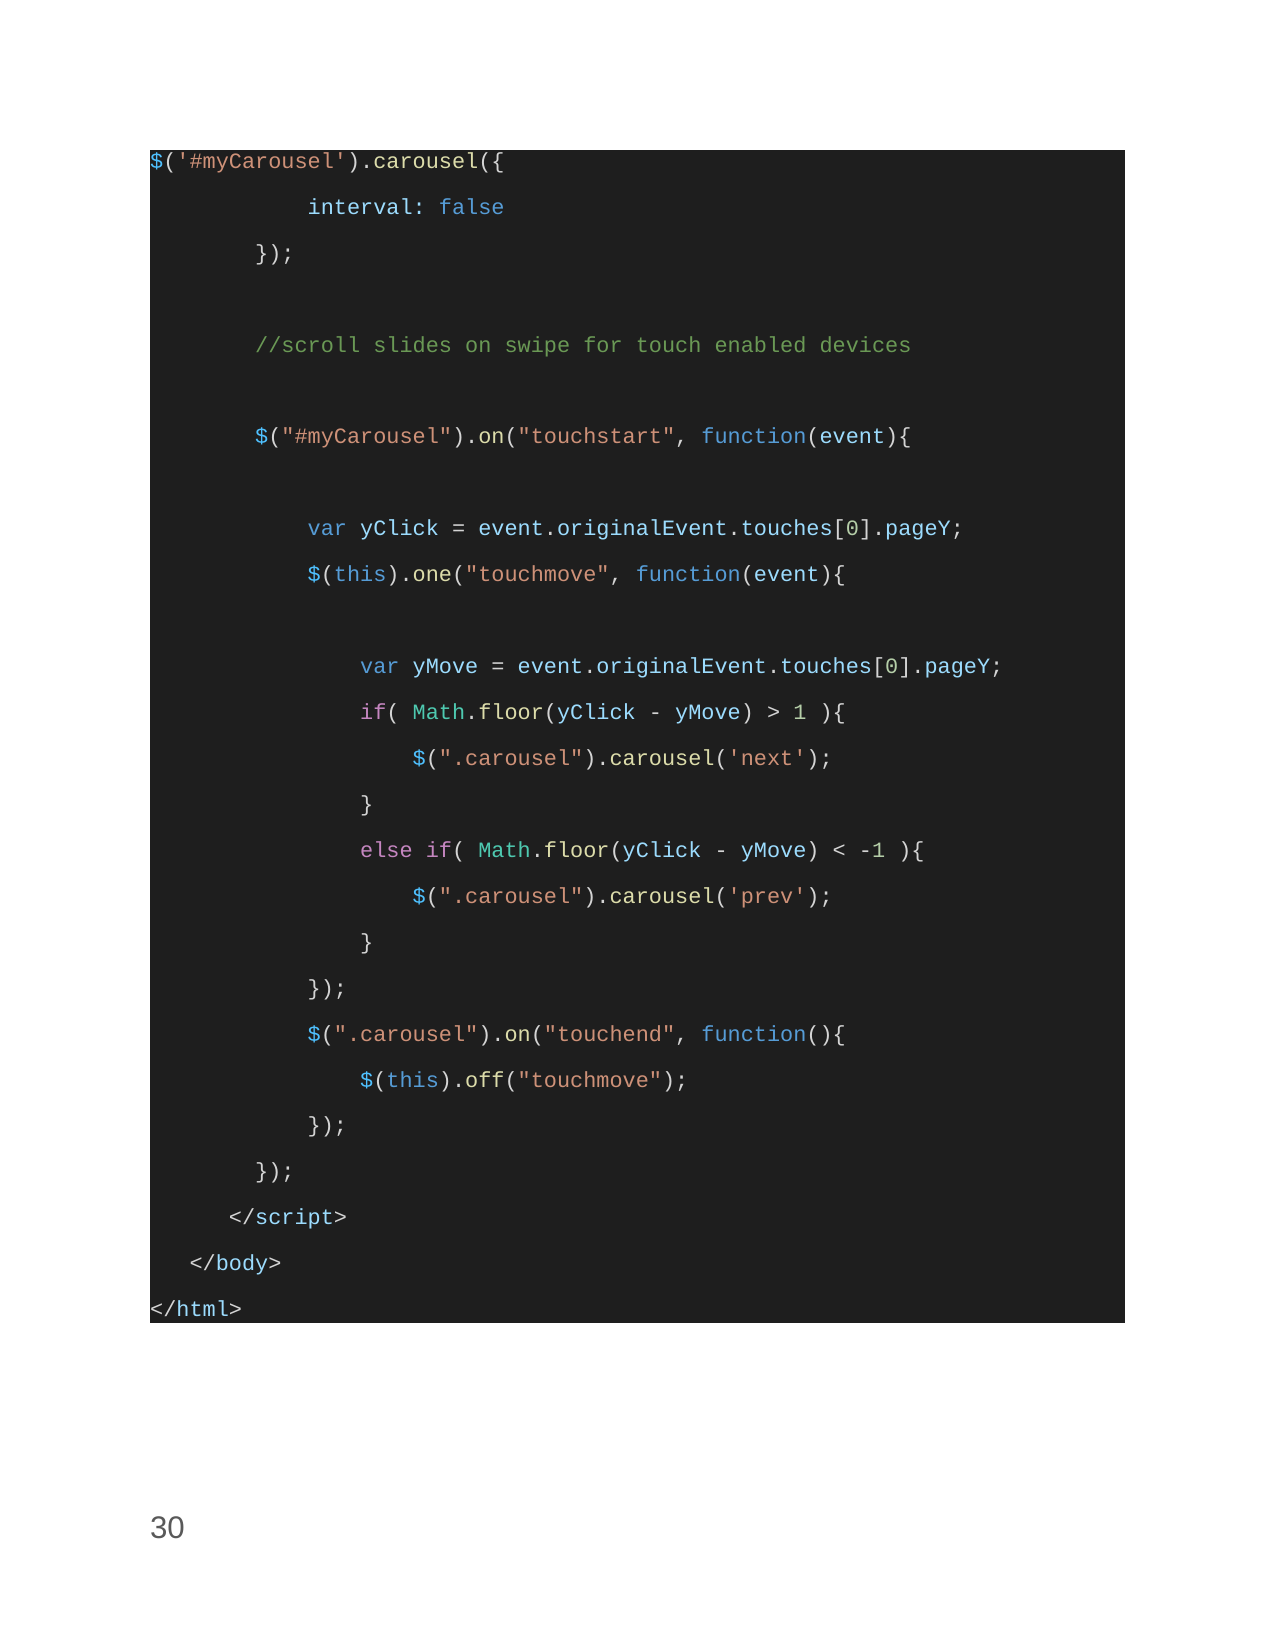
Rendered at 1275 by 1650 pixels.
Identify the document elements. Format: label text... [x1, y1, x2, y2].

text $(this).off("touchmove"); [150, 1069, 1125, 1093]
text var yClick = event.originalEvent.touches[0].pageY; [150, 517, 1125, 542]
text var yMove = event.originalEvent.touches[0].pageY; [150, 655, 1125, 680]
text interval: false [150, 196, 1125, 221]
text }); [150, 242, 1125, 267]
text else if( Math.floor(yClick - yMove) < -1 ){ [150, 839, 1125, 864]
text } [150, 931, 1125, 956]
text $(".carousel").carousel('next'); [150, 747, 1125, 772]
text //scroll slides on swipe for touch enabled devices [150, 334, 1125, 358]
text </body> [150, 1252, 1125, 1277]
text $("#myCarousel").on("touchstart", function(event){ [150, 426, 1125, 450]
text $('#myCarousel').carousel({ [150, 150, 1125, 175]
text $(".carousel").carousel('prev'); [150, 885, 1125, 910]
text </script> [150, 1207, 1125, 1231]
text $(".carousel").on("touchend", function(){ [150, 1023, 1125, 1048]
text if( Math.floor(yClick - yMove) > 1 ){ [150, 701, 1125, 726]
text }); [150, 977, 1125, 1002]
text $(this).one("touchmove", function(event){ [150, 563, 1125, 588]
text }); [150, 1161, 1125, 1185]
text } [150, 793, 1125, 818]
text </html> [150, 1298, 1125, 1323]
text }); [150, 1115, 1125, 1139]
